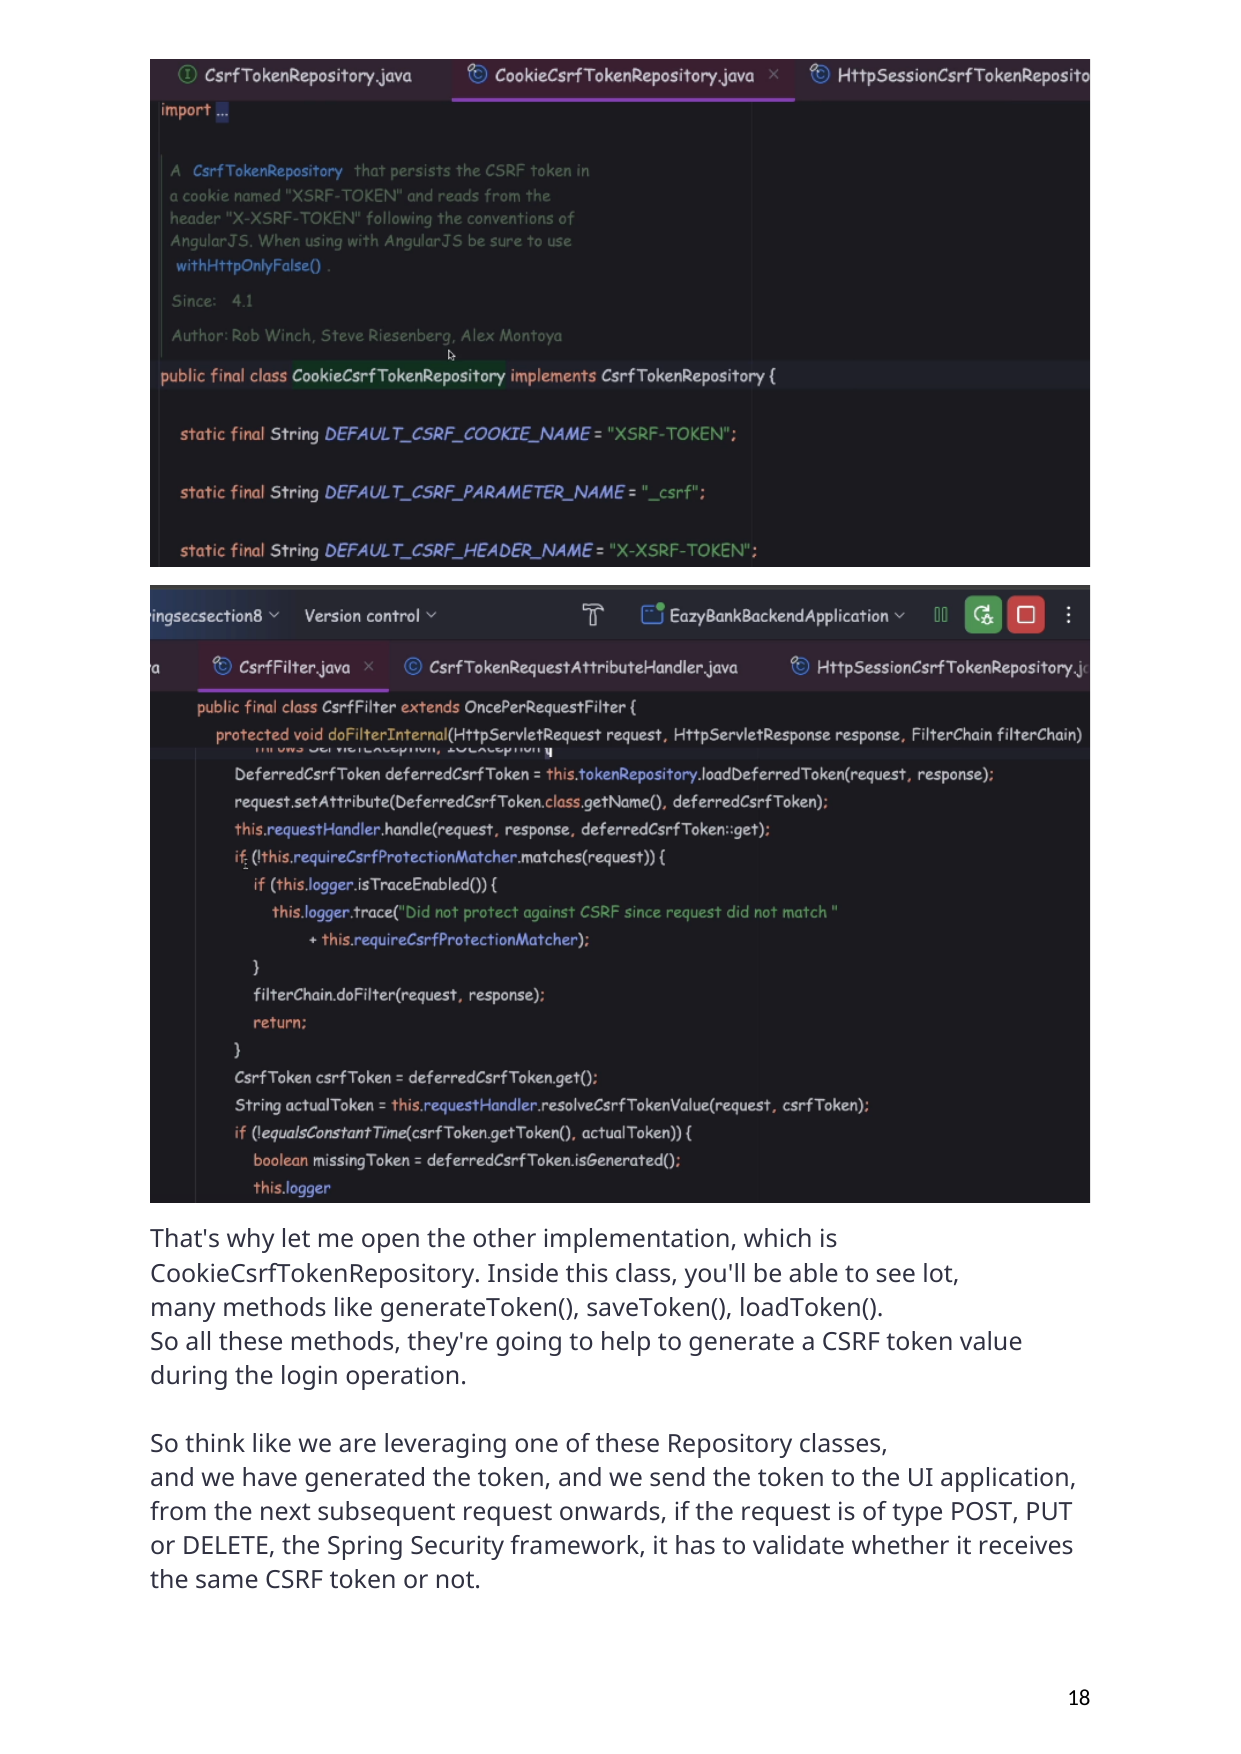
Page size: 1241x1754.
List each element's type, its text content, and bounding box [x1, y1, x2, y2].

text and we have generated the token, and we send the token to the UI application, [150, 1459, 1090, 1494]
text So think like we are leveraging one of these Repository classes, [150, 1426, 1090, 1459]
text many methods like generateToken(), saveToken(), loadToken(). [150, 1289, 1090, 1323]
picture [150, 59, 1091, 567]
text So all these methods, they're going to help to generate a CSRF token value during the login operation. [150, 1323, 1090, 1391]
text That's why let me open the other implementation, which is CookieCsrfTokenRepository. Inside this class, you'll be able to see lot, [150, 1221, 1090, 1289]
picture [150, 585, 1091, 1203]
text from the next subsequent request onwards, if the request is of type POST, PUT or DELETE, the Spring Security framework, it has to validate whether it receives the same CSRF token or not. [150, 1494, 1090, 1596]
